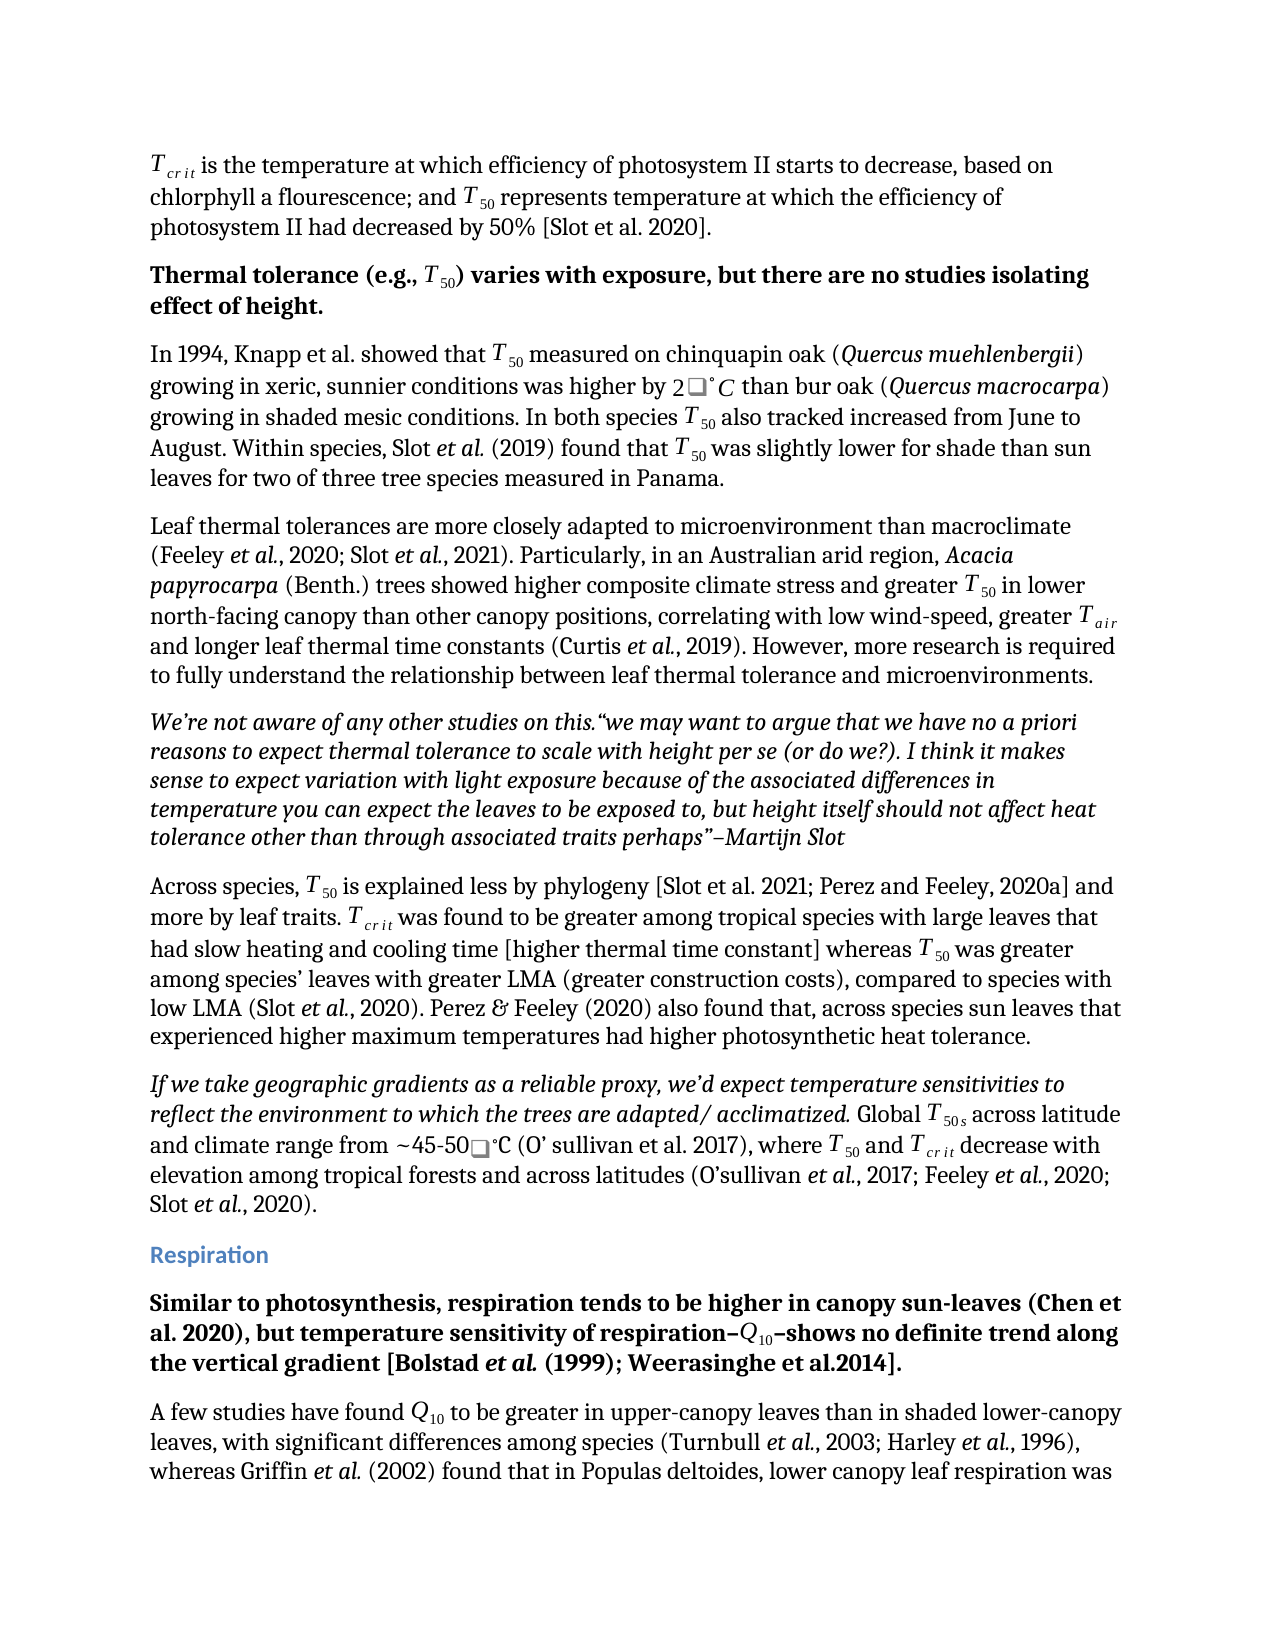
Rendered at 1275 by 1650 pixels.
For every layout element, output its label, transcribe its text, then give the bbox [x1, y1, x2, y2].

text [150, 1396, 1125, 1485]
text is the temperature at which efficiency of photosystem II starts to decrease, based on chlorphyll a flourescence; and represents temperature at which the efficiency of photosystem II had decreased by 50% [Slot et al. 2020]. [150, 150, 1125, 241]
text Similar to photosynthesis, respiration tends to be higher in canopy sun-leaves (Chen et al. 2020), but temperature sensitivity of respiration––shows no definite trend along the vertical gradient [Bolstad et al. (1999); Weerasinghe et al.2014]. [150, 1289, 1125, 1378]
text In 1994, Knapp et al. showed that measured on chinquapin oak (Quercus muehlenbergii) growing in xeric, sunnier conditions was higher by than bur oak (Quercus macrocarpa) growing in shaded mesic conditions. In both species also tracked increased from June to August. Within species, Slot et al. (2019) found that was slightly lower for shade than sun leaves for two of three tree species measured in Panama. [150, 339, 1125, 493]
text We’re not aware of any other studies on this.“we may want to argue that we have no a priori reasons to expect thermal tolerance to scale with height per se (or do we?). I think it makes sense to expect variation with light exposure because of the associated differences in temperature you can expect the leaves to be exposed to, but height itself should not affect heat tolerance other than through associated traits perhaps”–Martijn Slot [150, 708, 1125, 852]
text Leaf thermal tolerances are more closely adapted to microenvironment than macroclimate (Feeley et al., 2020; Slot et al., 2021). Particularly, in an Australian arid region, Acacia papyrocarpa (Benth.) trees showed higher composite climate stress and greater in lower north-facing canopy than other canopy positions, correlating with low wind-speed, greater and longer leaf thermal time constants (Curtis et al., 2019). However, more research is required to fully understand the relationship between leaf thermal tolerance and microenvironments. [150, 512, 1125, 689]
text Across species, is explained less by phylogeny [Slot et al. 2021; Perez and Feeley, 2020a] and more by leaf traits. was found to be greater among tropical species with large leaves that had slow heating and cooling time [higher thermal time constant] whereas was greater among species’ leaves with greater LMA (greater construction costs), compared to species with low LMA (Slot et al., 2020). Perez & Feeley (2020) also found that, across species sun leaves that experienced higher maximum temperatures had higher photosynthetic heat tolerance. [150, 871, 1125, 1051]
text Thermal tolerance (e.g., ) varies with exposure, but there are no studies isolating effect of height. [150, 260, 1125, 320]
subtitle Respiration [150, 1239, 1125, 1270]
text If we take geographic gradients as a reliable proxy, we’d expect temperature sensitivities to reflect the environment to which the trees are adapted/ acclimatized. Global across latitude and climate range from ~45-50C (O’ sullivan et al. 2017), where and decrease with elevation among tropical forests and across latitudes (O’sullivan et al., 2017; Feeley et al., 2020; Slot et al., 2020). [150, 1070, 1125, 1219]
